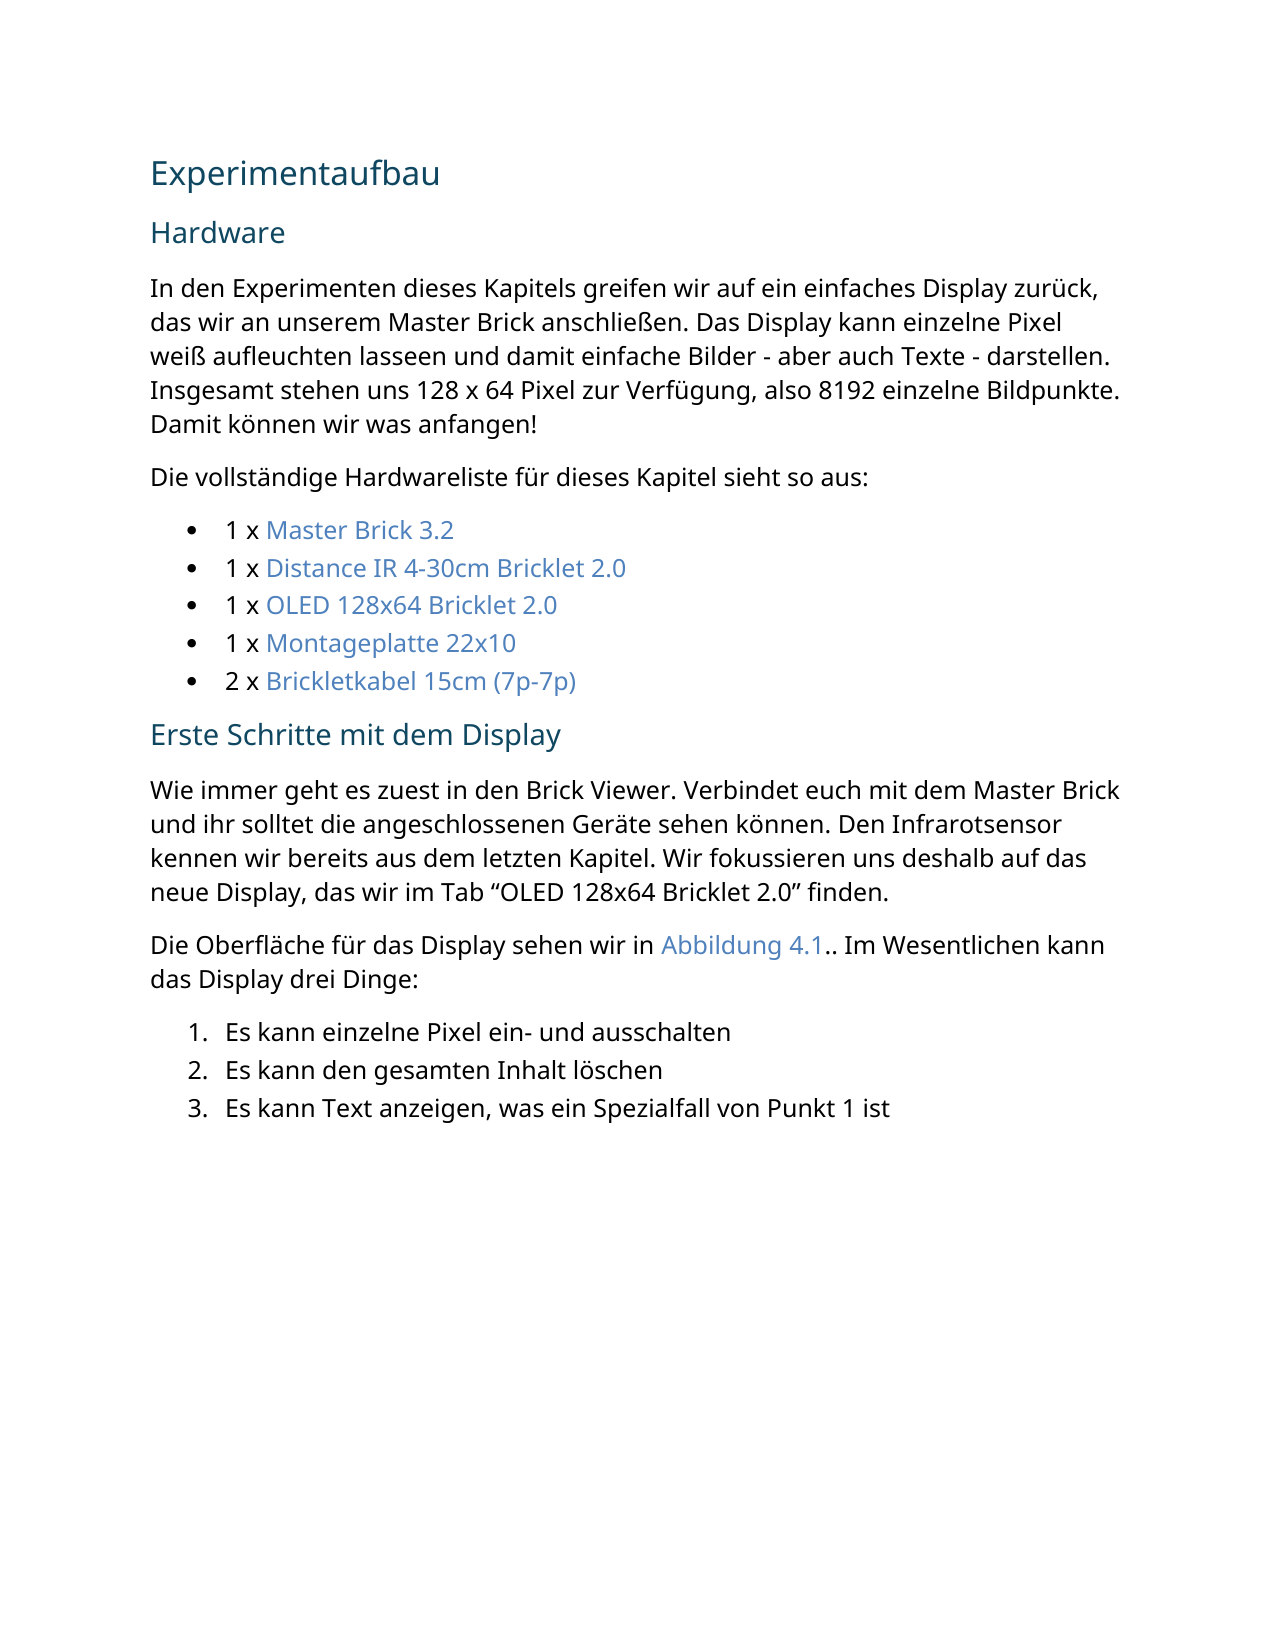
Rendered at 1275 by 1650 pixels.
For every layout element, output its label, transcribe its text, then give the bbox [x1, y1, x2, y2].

list 1 x Distance IR 4-30cm Bricklet 2.0 [187, 550, 1125, 584]
list Es kann den gesamten Inhalt löschen [187, 1052, 1125, 1087]
text Die Oberfläche für das Display sehen wir in Abbildung 4.1.. Im Wesentlichen kann das Display drei Dinge: [150, 928, 1125, 996]
list Es kann Text anzeigen, was ein Spezialfall von Punkt 1 ist [187, 1090, 1125, 1124]
list 1 x Montageplatte 22x10 [187, 626, 1125, 660]
subtitle Erste Schritte mit dem Display [150, 714, 1125, 754]
text Wie immer geht es zuest in den Brick Viewer. Verbindet euch mit dem Master Brick und ihr solltet die angeschlossenen Geräte sehen können. Den Infrarotsensor kennen wir bereits aus dem letzten Kapitel. Wir fokussieren uns deshalb auf das neue Display, das wir im Tab “OLED 128x64 Bricklet 2.0” finden. [150, 773, 1125, 909]
subtitle Hardware [150, 212, 1125, 252]
list Es kann einzelne Pixel ein- und ausschalten [187, 1015, 1125, 1049]
list 2 x Brickletkabel 15cm (7p-7p) [187, 664, 1125, 698]
subtitle Experimentaufbau [150, 150, 1125, 195]
text Die vollständige Hardwareliste für dieses Kapitel sieht so aus: [150, 459, 1125, 494]
list 1 x OLED 128x64 Bricklet 2.0 [187, 588, 1125, 622]
list 1 x Master Brick 3.2 [187, 512, 1125, 546]
text In den Experimenten dieses Kapitels greifen wir auf ein einfaches Display zurück, das wir an unserem Master Brick anschließen. Das Display kann einzelne Pixel weiß aufleuchten lasseen und damit einfache Bilder - aber auch Texte - darstellen. Insgesamt stehen uns 128 x 64 Pixel zur Verfügung, also 8192 einzelne Bildpunkte. Damit können wir was anfangen! [150, 271, 1125, 441]
